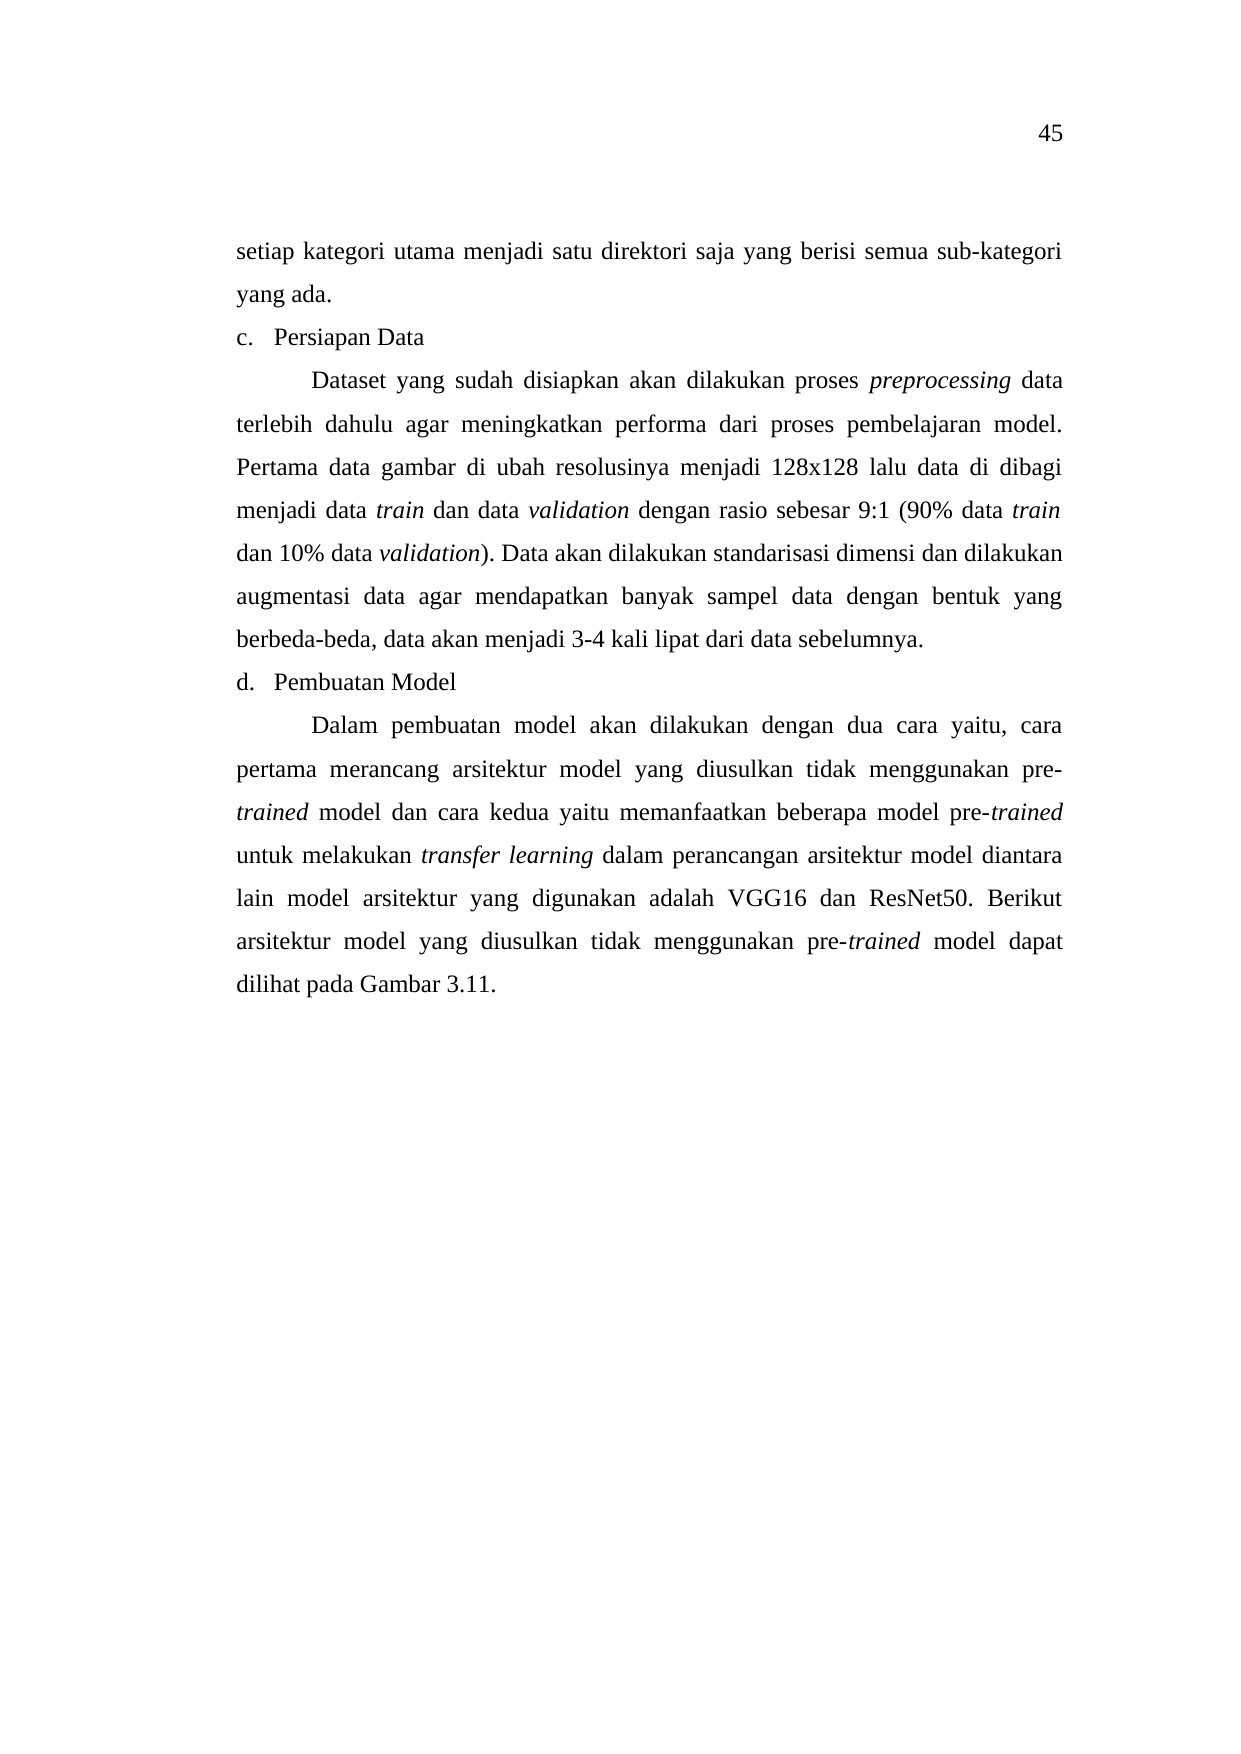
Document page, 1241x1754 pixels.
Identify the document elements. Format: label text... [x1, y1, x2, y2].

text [236, 236, 1063, 308]
text Dataset yang sudah disiapkan akan dilakukan proses preprocessing data terlebih dahulu agar meningkatkan performa dari proses pembelajaran model. Pertama data gambar di ubah resolusinya menjadi 128x128 lalu data di dibagi menjadi data train dan data validation dengan rasio sebesar 9:1 (90% data train dan 10% data validation). Data akan dilakukan standarisasi dimensi dan dilakukan augmentasi data agar mendapatkan banyak sampel data dengan bentuk yang berbeda-beda, data akan menjadi 3-4 kali lipat dari data sebelumnya. [236, 366, 1063, 653]
list Pembuatan Model [236, 667, 1063, 696]
list Persiapan Data [236, 322, 1063, 351]
text Dalam pembuatan model akan dilakukan dengan dua cara yaitu, cara pertama merancang arsitektur model yang diusulkan tidak menggunakan pre-trained model dan cara kedua yaitu memanfaatkan beberapa model pre-trained untuk melakukan transfer learning dalam perancangan arsitektur model diantara lain model arsitektur yang digunakan adalah VGG16 dan ResNet50. Berikut arsitektur model yang diusulkan tidak menggunakan pre-trained model dapat dilihat pada Gambar 3.11. [236, 711, 1063, 998]
